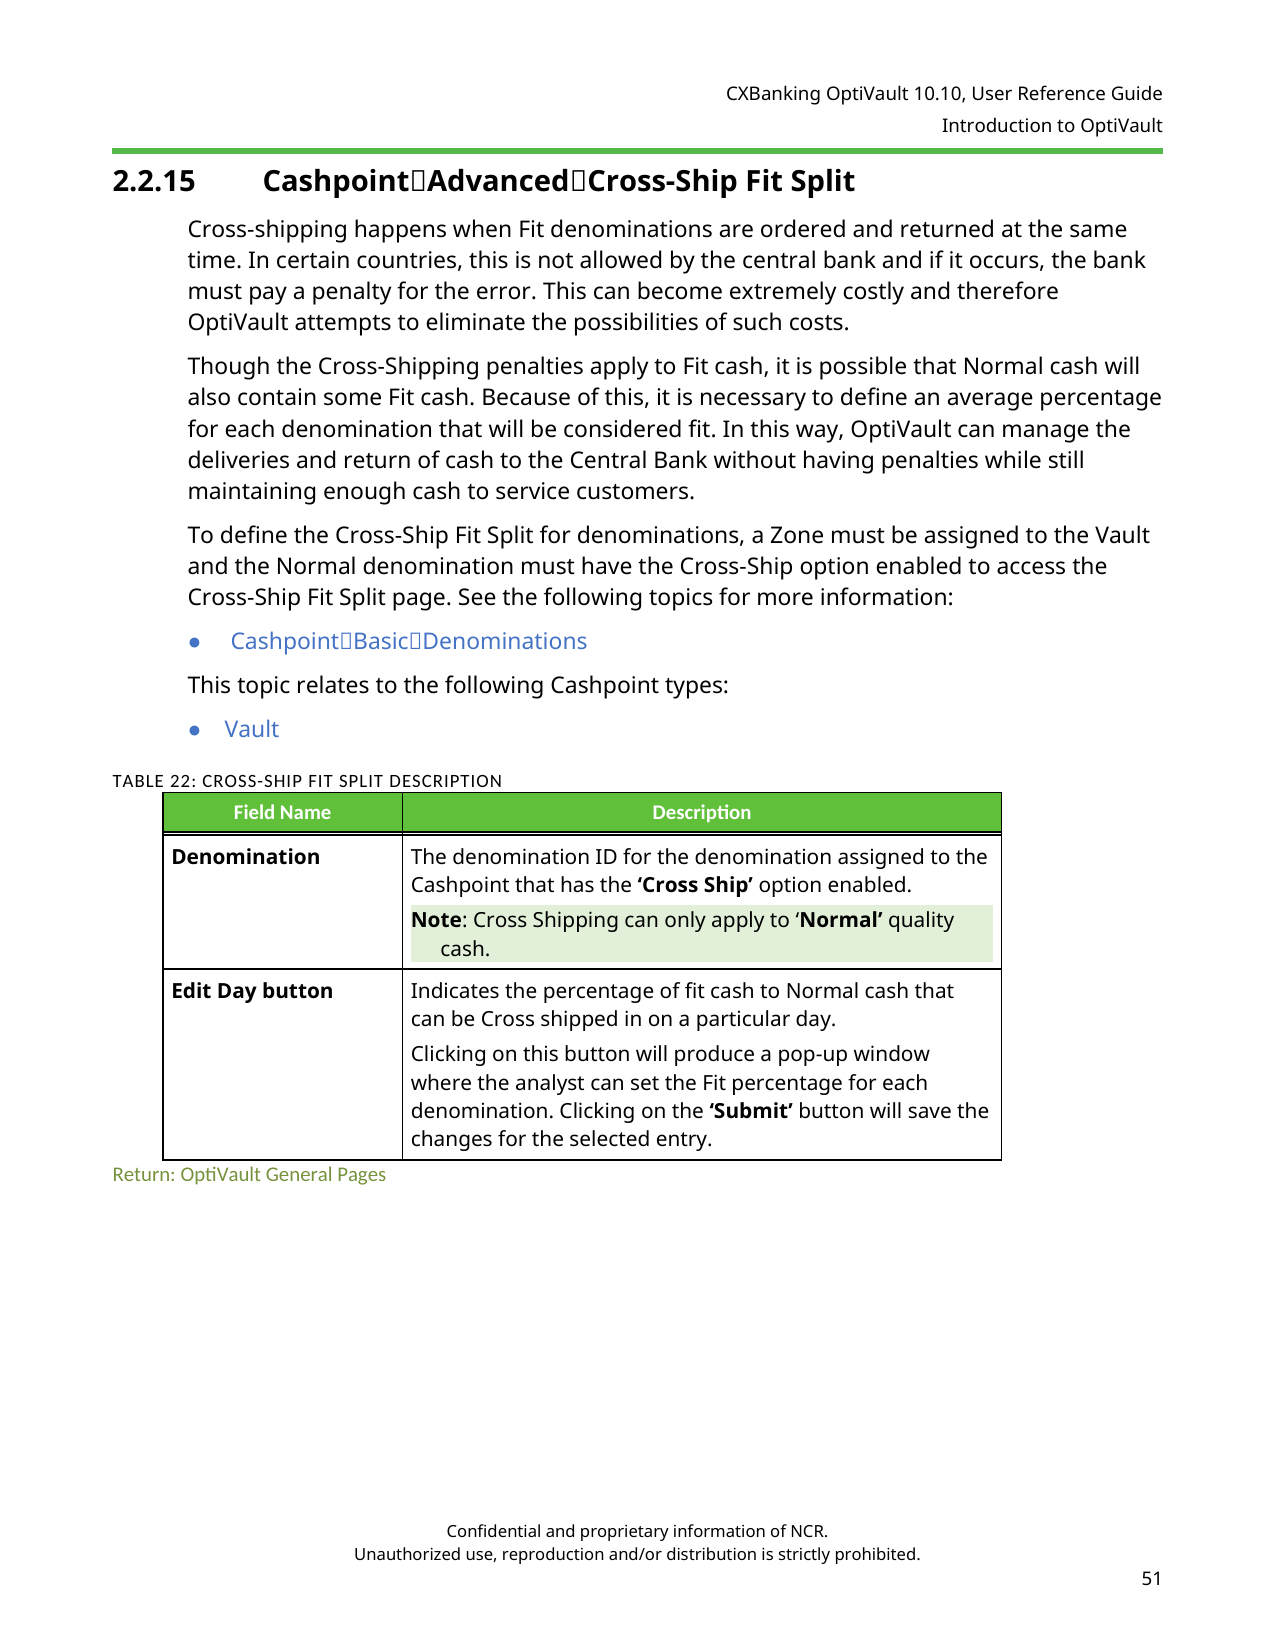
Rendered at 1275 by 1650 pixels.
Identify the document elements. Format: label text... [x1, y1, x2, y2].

text Though the Cross-Shipping penalties apply to Fit cash, it is possible that Normal cash will also contain some Fit cash. Because of this, it is necessary to define an average percentage for each denomination that will be considered fit. In this way, OptiVault can manage the deliveries and return of cash to the Central Bank without having penalties while still maintaining enough cash to service customers. [187, 350, 1163, 506]
list Vault [187, 712, 1163, 744]
table_header Field Name [164, 793, 402, 831]
table_cell The denomination ID for the denomination assigned to the Cashpoint that has the ‘Cross Ship’ option enabled. Note: Cross Shipping can only apply to ‘Normal’ quality cash. [403, 836, 1001, 968]
text Return: OptiVault General Pages [112, 1161, 1163, 1186]
table_cell Edit Day button [164, 970, 402, 1159]
text To define the Cross-Ship Fit Split for denominations, a Zone must be assigned to the Vault and the Normal denomination must have the Cross-Ship option enabled to access the Cross-Ship Fit Split page. See the following topics for more information: [187, 519, 1163, 612]
table_cell Denomination [164, 836, 402, 968]
subtitle CashpointAdvancedCross-Ship Fit Split [112, 160, 1163, 200]
text Cross-shipping happens when Fit denominations are ordered and returned at the same time. In certain countries, this is not allowed by the central bank and if it occurs, the bank must pay a penalty for the error. This can become extremely costly and therefore OptiVault attempts to eliminate the possibilities of such costs. [187, 212, 1163, 337]
table_header Description [403, 793, 1001, 831]
list CashpointBasicDenominations [187, 625, 1163, 656]
text Table 22: Cross-Ship Fit Split Description [112, 769, 1163, 792]
table_cell Indicates the percentage of fit cash to Normal cash that can be Cross shipped in on a particular day. Clicking on this button will produce a pop-up window where the analyst can set the Fit percentage for each denomination. Clicking on the ‘Submit’ button will save the changes for the selected entry. [403, 970, 1001, 1159]
text This topic relates to the following Cashpoint types: [187, 669, 1163, 700]
